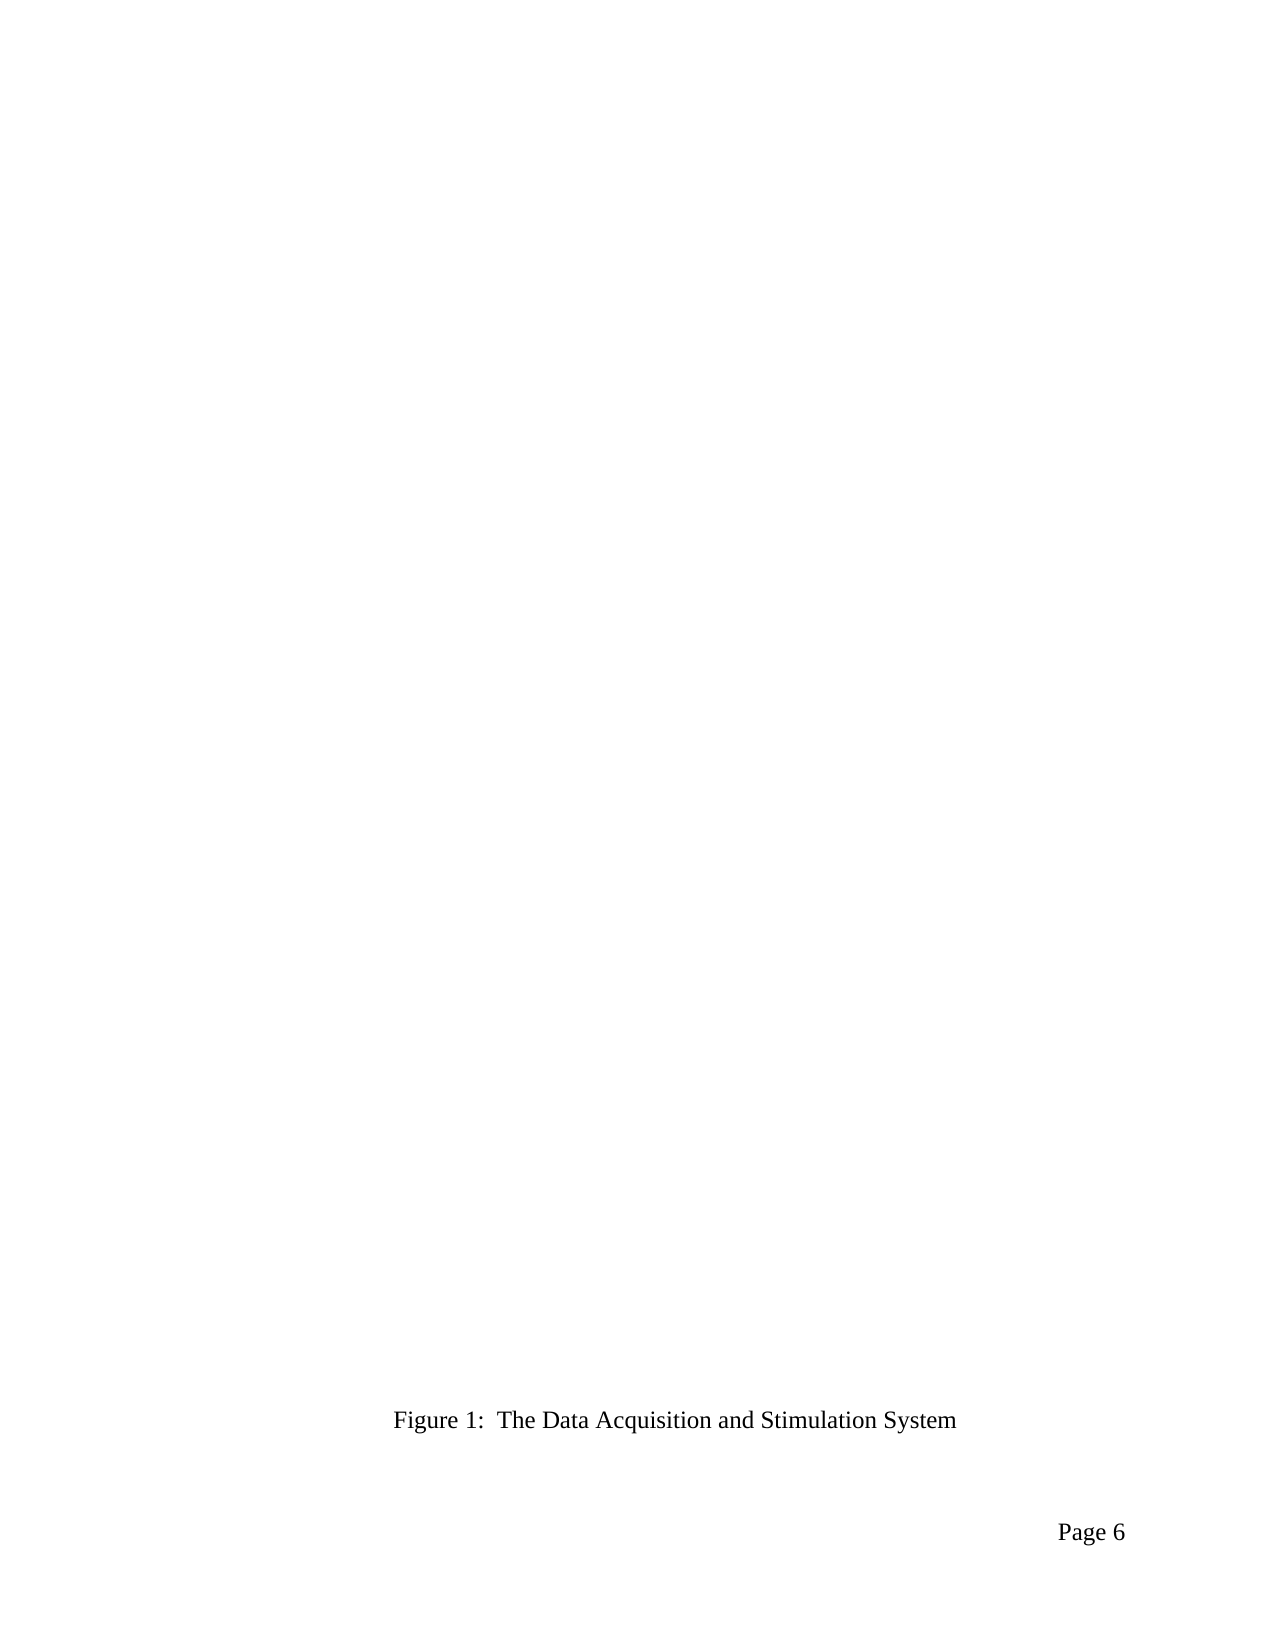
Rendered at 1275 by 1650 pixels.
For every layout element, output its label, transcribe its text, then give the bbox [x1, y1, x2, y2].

text Figure 1: The Data Acquisition and Stimulation System [225, 1405, 1125, 1434]
